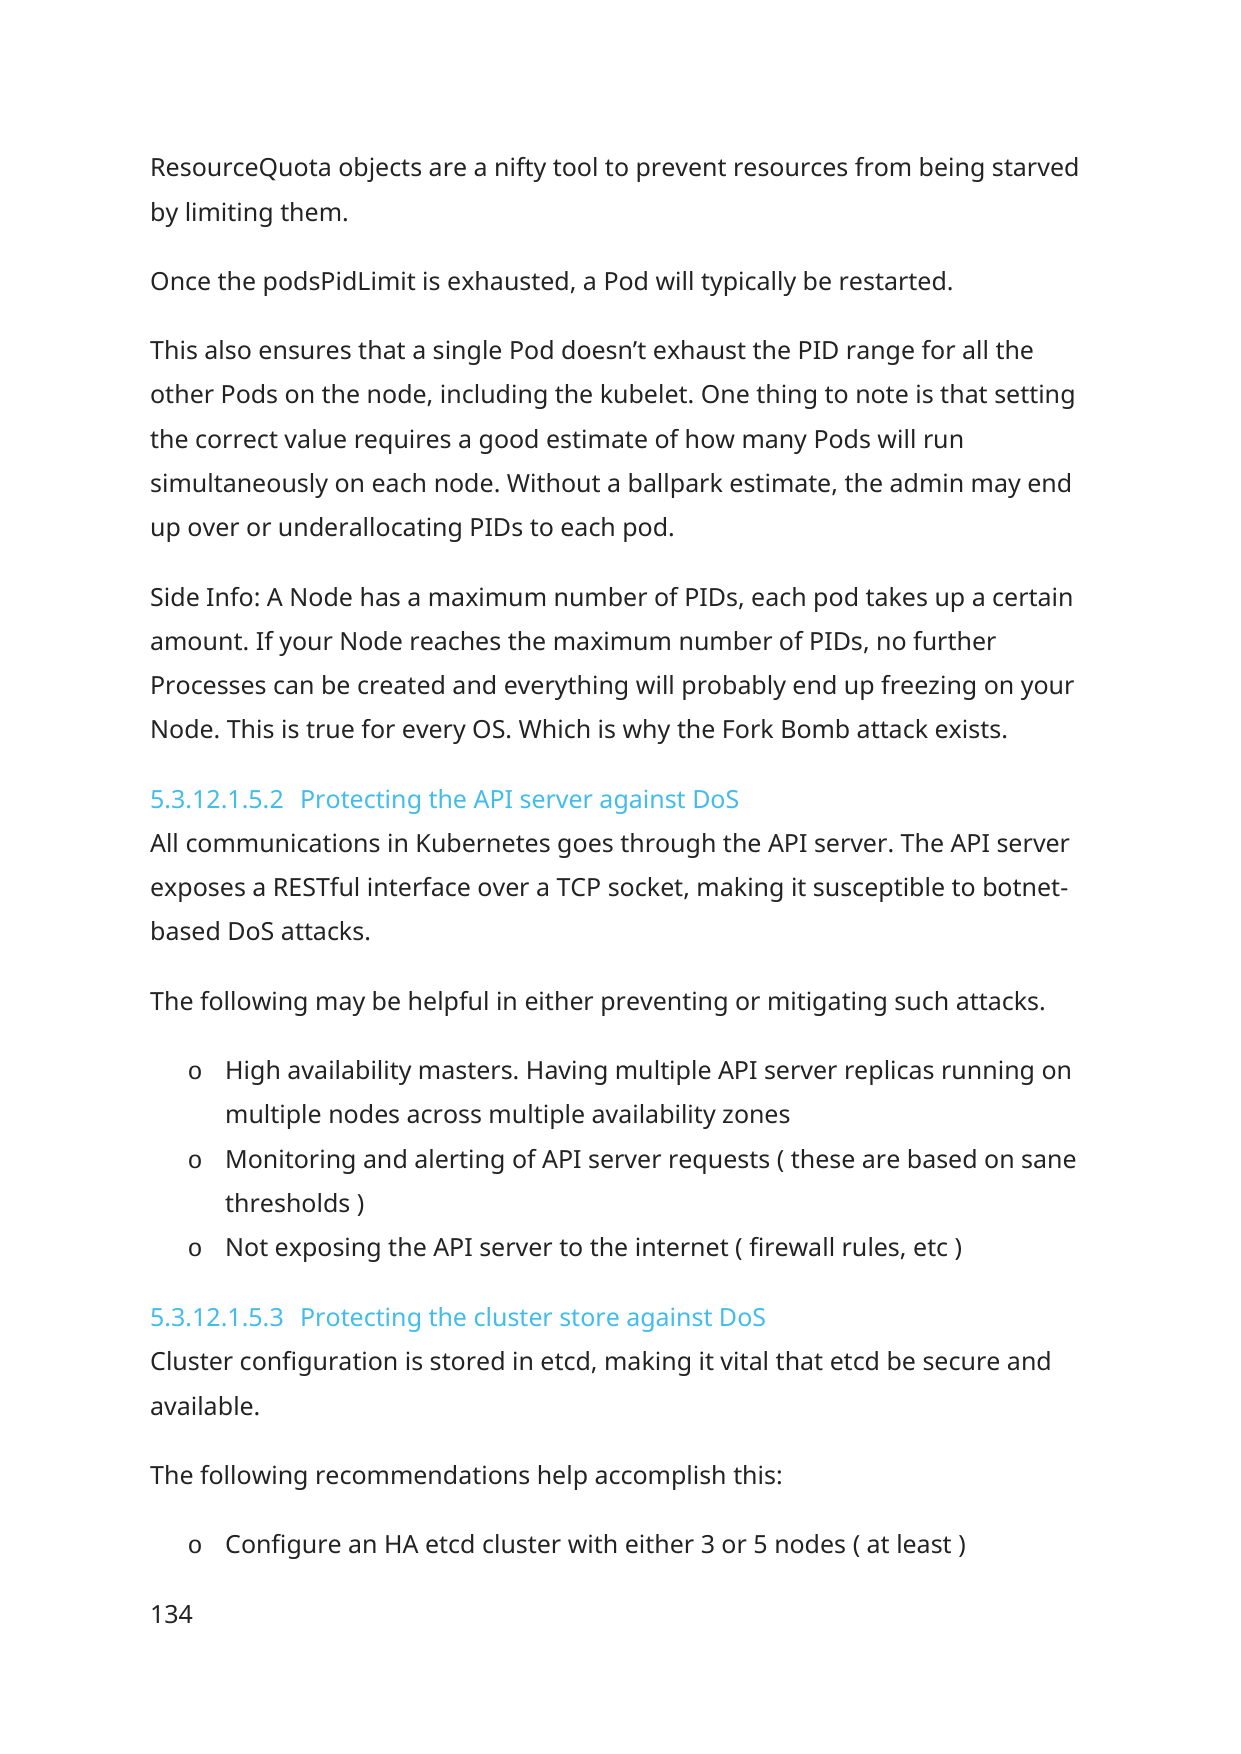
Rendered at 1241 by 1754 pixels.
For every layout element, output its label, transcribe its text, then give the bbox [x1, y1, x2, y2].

text Cluster configuration is stored in etcd, making it vital that etcd be secure and available. [150, 1344, 1090, 1422]
text Side Info: A Node has a maximum number of PIDs, each pod takes up a certain amount. If your Node reaches the maximum number of PIDs, no further Processes can be created and everything will probably end up freezing on your Node. This is true for every OS. Which is why the Fork Bomb attack exists. [150, 579, 1090, 746]
text The following recommendations help accomplish this: [150, 1457, 1090, 1491]
text Once the podsPidLimit is exhausted, a Pod will typically be restarted. [150, 263, 1090, 298]
list High availability masters. Having multiple API server replicas running on multiple nodes across multiple availability zones [187, 1053, 1090, 1131]
text All communications in Kubernetes goes through the API server. The API server exposes a RESTful interface over a TCP socket, making it susceptible to botnet-based DoS attacks. [150, 826, 1090, 948]
subtitle Protecting the cluster store against DoS [150, 1299, 1090, 1334]
text ResourceQuota objects are a nifty tool to prevent resources from being starved by limiting them. [150, 150, 1090, 228]
list Not exposing the API server to the internet ( firewall rules, etc ) [187, 1230, 1090, 1264]
text This also ensures that a single Pod doesn’t exhaust the PID range for all the other Pods on the node, including the kubelet. One thing to note is that setting the correct value requires a good estimate of how many Pods will run simultaneously on each node. Without a ballpark estimate, the admin may end up over or underallocating PIDs to each pod. [150, 333, 1090, 544]
list Configure an HA etcd cluster with either 3 or 5 nodes ( at least ) [187, 1527, 1090, 1561]
text The following may be helpful in either preventing or mitigating such attacks. [150, 983, 1090, 1017]
subtitle Protecting the API server against DoS [150, 781, 1090, 815]
list Monitoring and alerting of API server requests ( these are based on sane thresholds ) [187, 1141, 1090, 1220]
